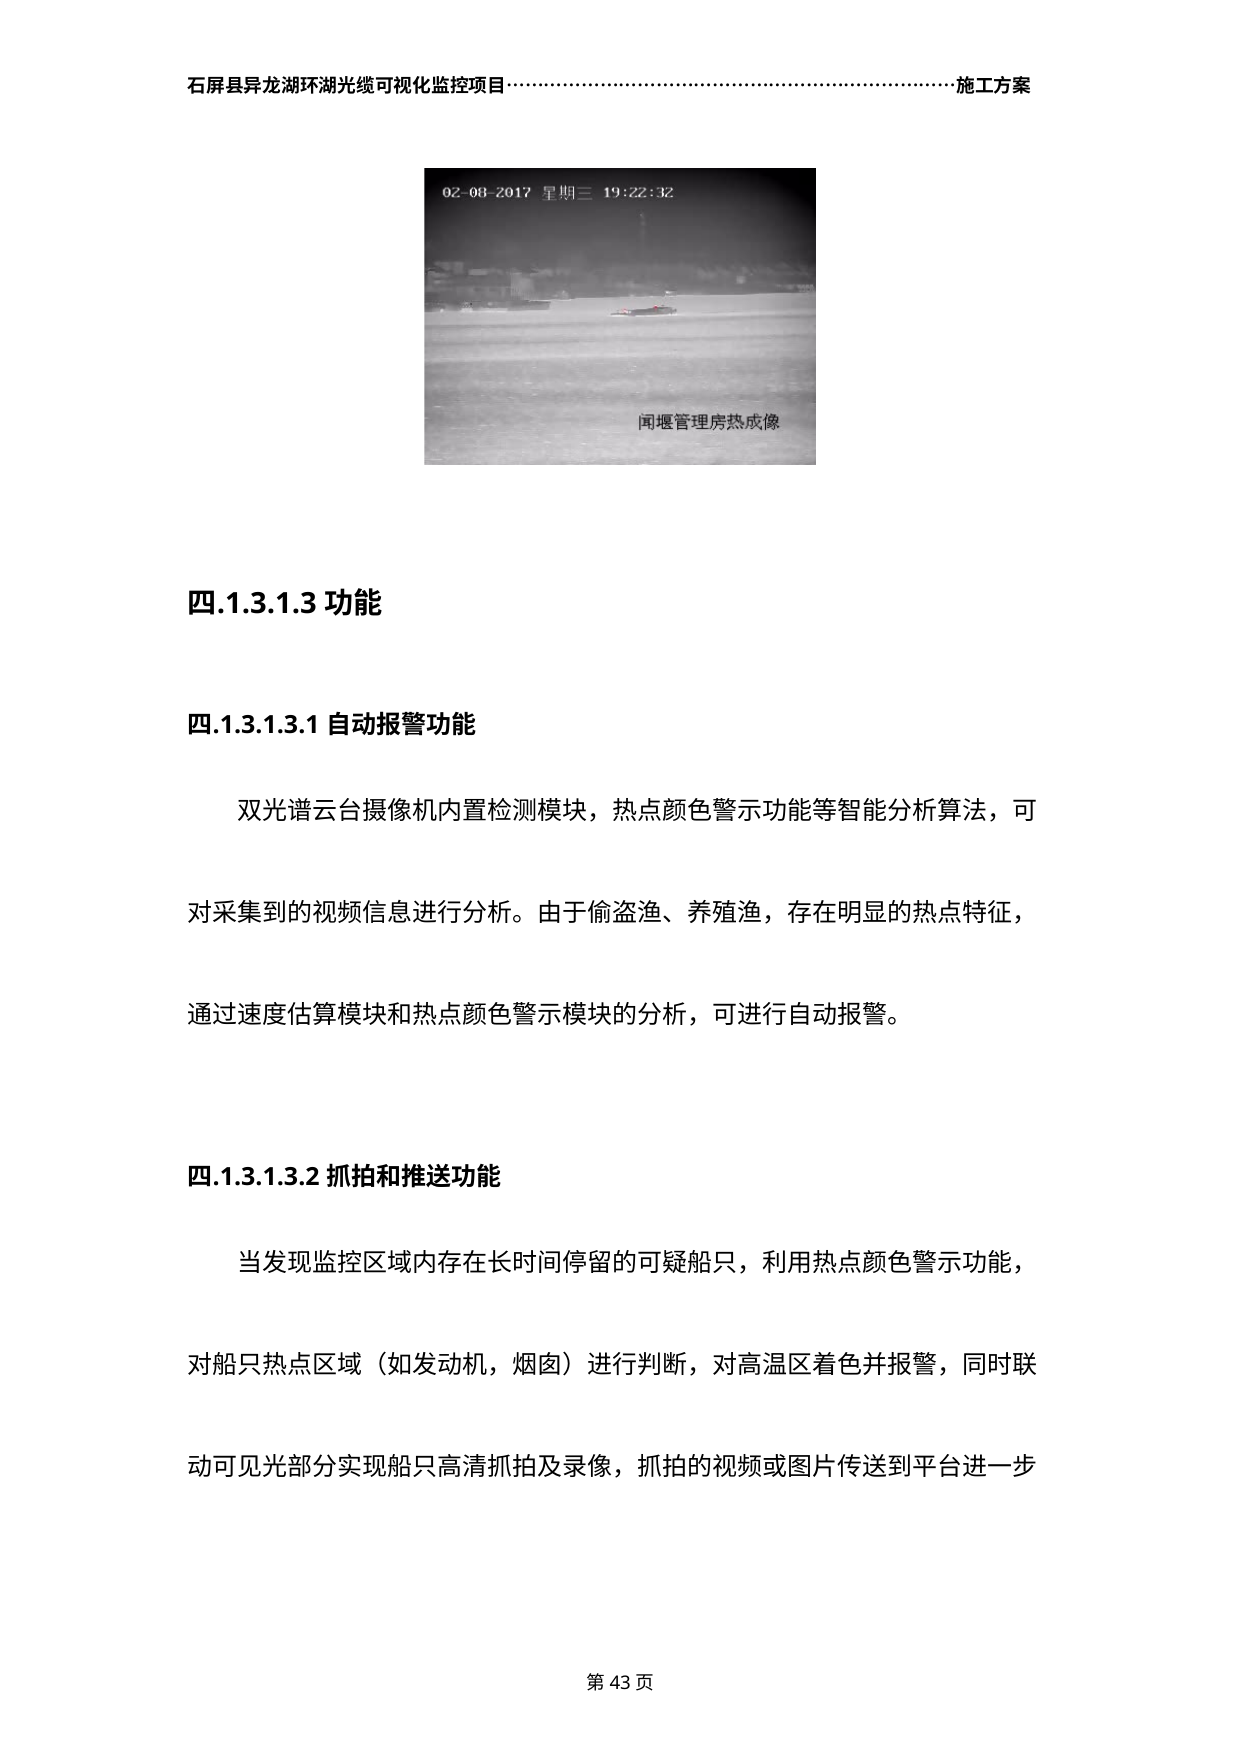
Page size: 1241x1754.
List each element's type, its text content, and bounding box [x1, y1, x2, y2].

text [187, 1227, 1053, 1499]
subtitle 自动报警功能 [187, 688, 1053, 756]
subtitle 抓拍和推送功能 [187, 1141, 1053, 1208]
subtitle 功能 [187, 567, 1053, 634]
picture [424, 168, 816, 465]
text 双光谱云台摄像机内置检测模块，热点颜色警示功能等智能分析算法，可对采集到的视频信息进行分析。由于偷盗渔、养殖渔，存在明显的热点特征，通过速度估算模块和热点颜色警示模块的分析，可进行自动报警。 [187, 775, 1053, 1046]
